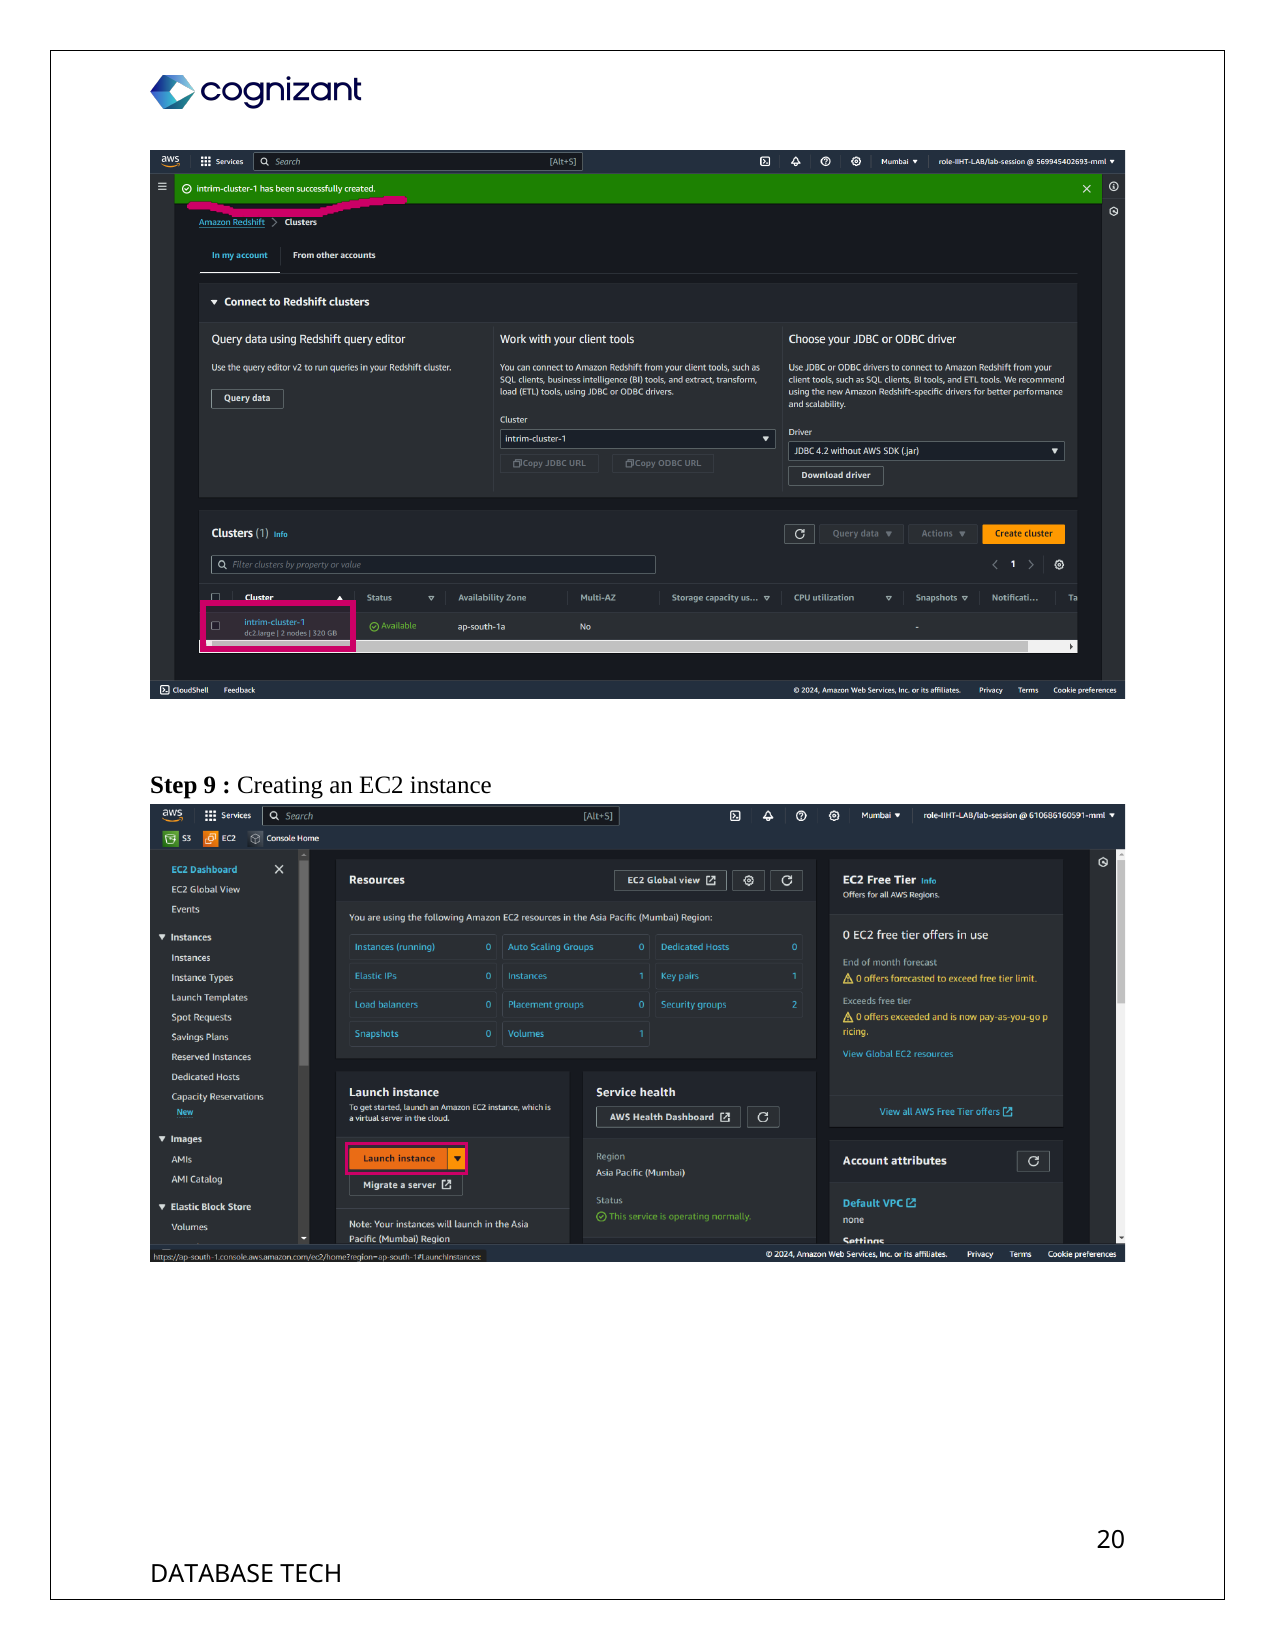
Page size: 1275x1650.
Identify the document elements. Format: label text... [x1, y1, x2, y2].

picture [150, 75, 362, 109]
text Step 9 : Creating an EC2 instance [150, 771, 1125, 804]
picture [150, 150, 1125, 699]
picture [150, 804, 1125, 1262]
